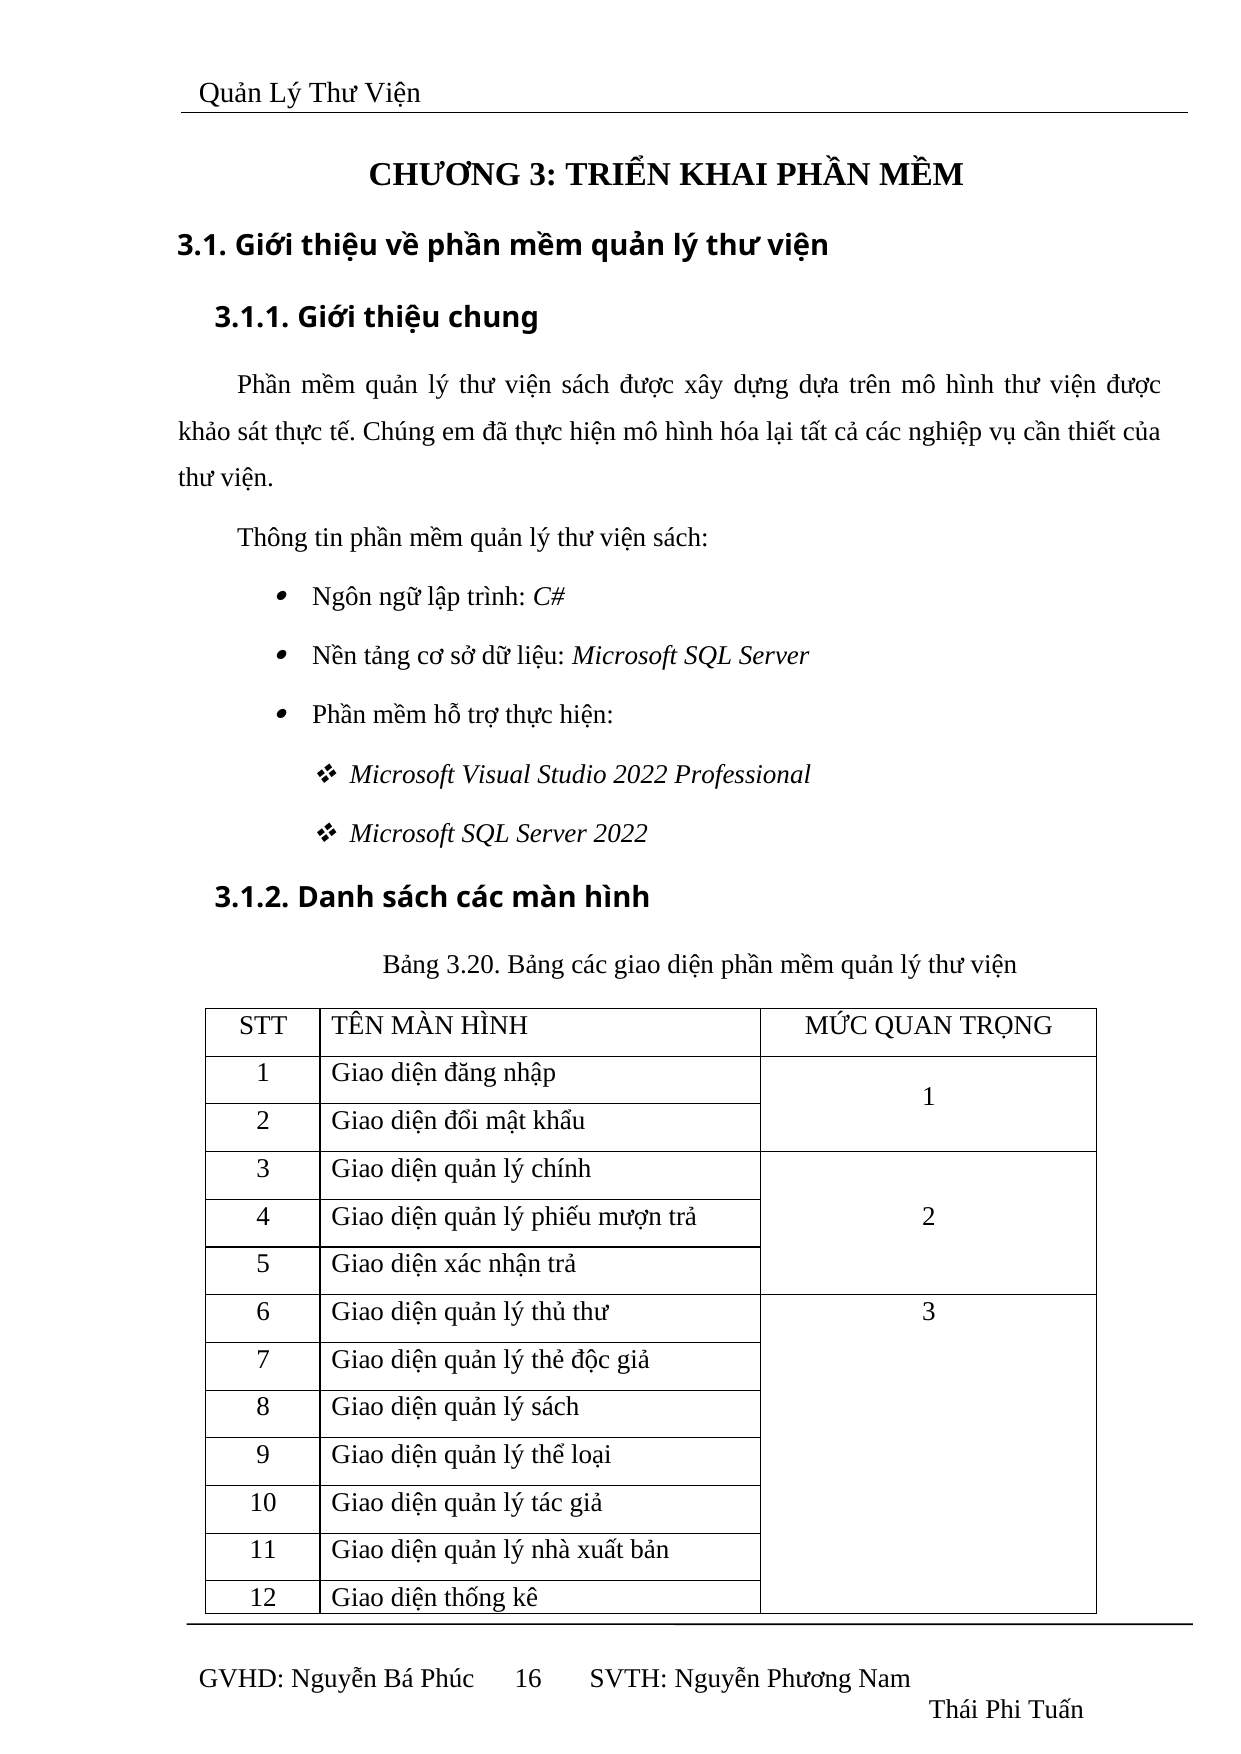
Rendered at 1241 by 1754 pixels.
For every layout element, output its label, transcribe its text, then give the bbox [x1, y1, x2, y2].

table_cell Giao diện đăng nhập [321, 1057, 760, 1103]
subtitle Danh sách các màn hình [214, 877, 1163, 916]
table_cell Giao diện thống kê [321, 1581, 760, 1612]
list Phần mềm hỗ trợ thực hiện: [274, 698, 1163, 730]
list Ngôn ngữ lập trình: C# [274, 580, 1163, 611]
table_cell Giao diện quản lý thẻ độc giả [321, 1343, 760, 1389]
table_cell 7 [206, 1343, 319, 1389]
table_cell Giao diện quản lý thủ thư [321, 1295, 760, 1342]
table_header TÊN MÀN HÌNH [321, 1009, 760, 1056]
table_cell 3 [206, 1152, 319, 1199]
table_cell Giao diện quản lý chính [321, 1152, 760, 1199]
table_cell Giao diện quản lý nhà xuất bản [321, 1534, 760, 1580]
text Thông tin phần mềm quản lý thư viện sách: [178, 521, 1163, 552]
table_cell 2 [206, 1104, 319, 1151]
list Nền tảng cơ sở dữ liệu: Microsoft SQL Server [274, 639, 1163, 670]
table_cell Giao diện quản lý sách [321, 1391, 760, 1437]
table_cell Giao diện quản lý tác giả [321, 1486, 760, 1533]
subtitle Giới thiệu chung [214, 296, 1163, 336]
table_header STT [206, 1009, 319, 1056]
subtitle TRIỂN KHAI PHẦN MỀM [169, 154, 1163, 192]
table_cell Giao diện quản lý thể loại [321, 1438, 760, 1485]
list Microsoft Visual Studio 2022 Professional [312, 758, 1163, 789]
table_cell 6 [206, 1295, 319, 1342]
table_cell 1 [761, 1057, 1096, 1151]
table_cell 11 [206, 1534, 319, 1580]
table_cell 10 [206, 1486, 319, 1533]
list Microsoft SQL Server 2022 [312, 817, 1163, 848]
table_cell 9 [206, 1438, 319, 1485]
table_cell 4 [206, 1200, 319, 1246]
subtitle Giới thiệu về phần mềm quản lý thư viện [177, 224, 1163, 264]
table_cell 1 [206, 1057, 319, 1103]
table_cell Giao diện xác nhận trả [321, 1248, 760, 1294]
table_header MỨC QUAN TRỌNG [761, 1009, 1096, 1056]
text Phần mềm quản lý thư viện sách được xây dựng dựa trên mô hình thư viện được khảo sát thực tế. Chúng em đã thực hiện mô hình hóa lại tất cả các nghiệp vụ cần thiết của thư viện. [178, 368, 1163, 493]
table_cell 3 [761, 1295, 1096, 1612]
table_cell 5 [206, 1248, 319, 1294]
table_cell Giao diện đổi mật khẩu [321, 1104, 760, 1151]
table_cell Giao diện quản lý phiếu mượn trả [321, 1200, 760, 1246]
table_cell 12 [206, 1581, 319, 1612]
table_cell 8 [206, 1391, 319, 1437]
table_cell 2 [761, 1152, 1096, 1294]
